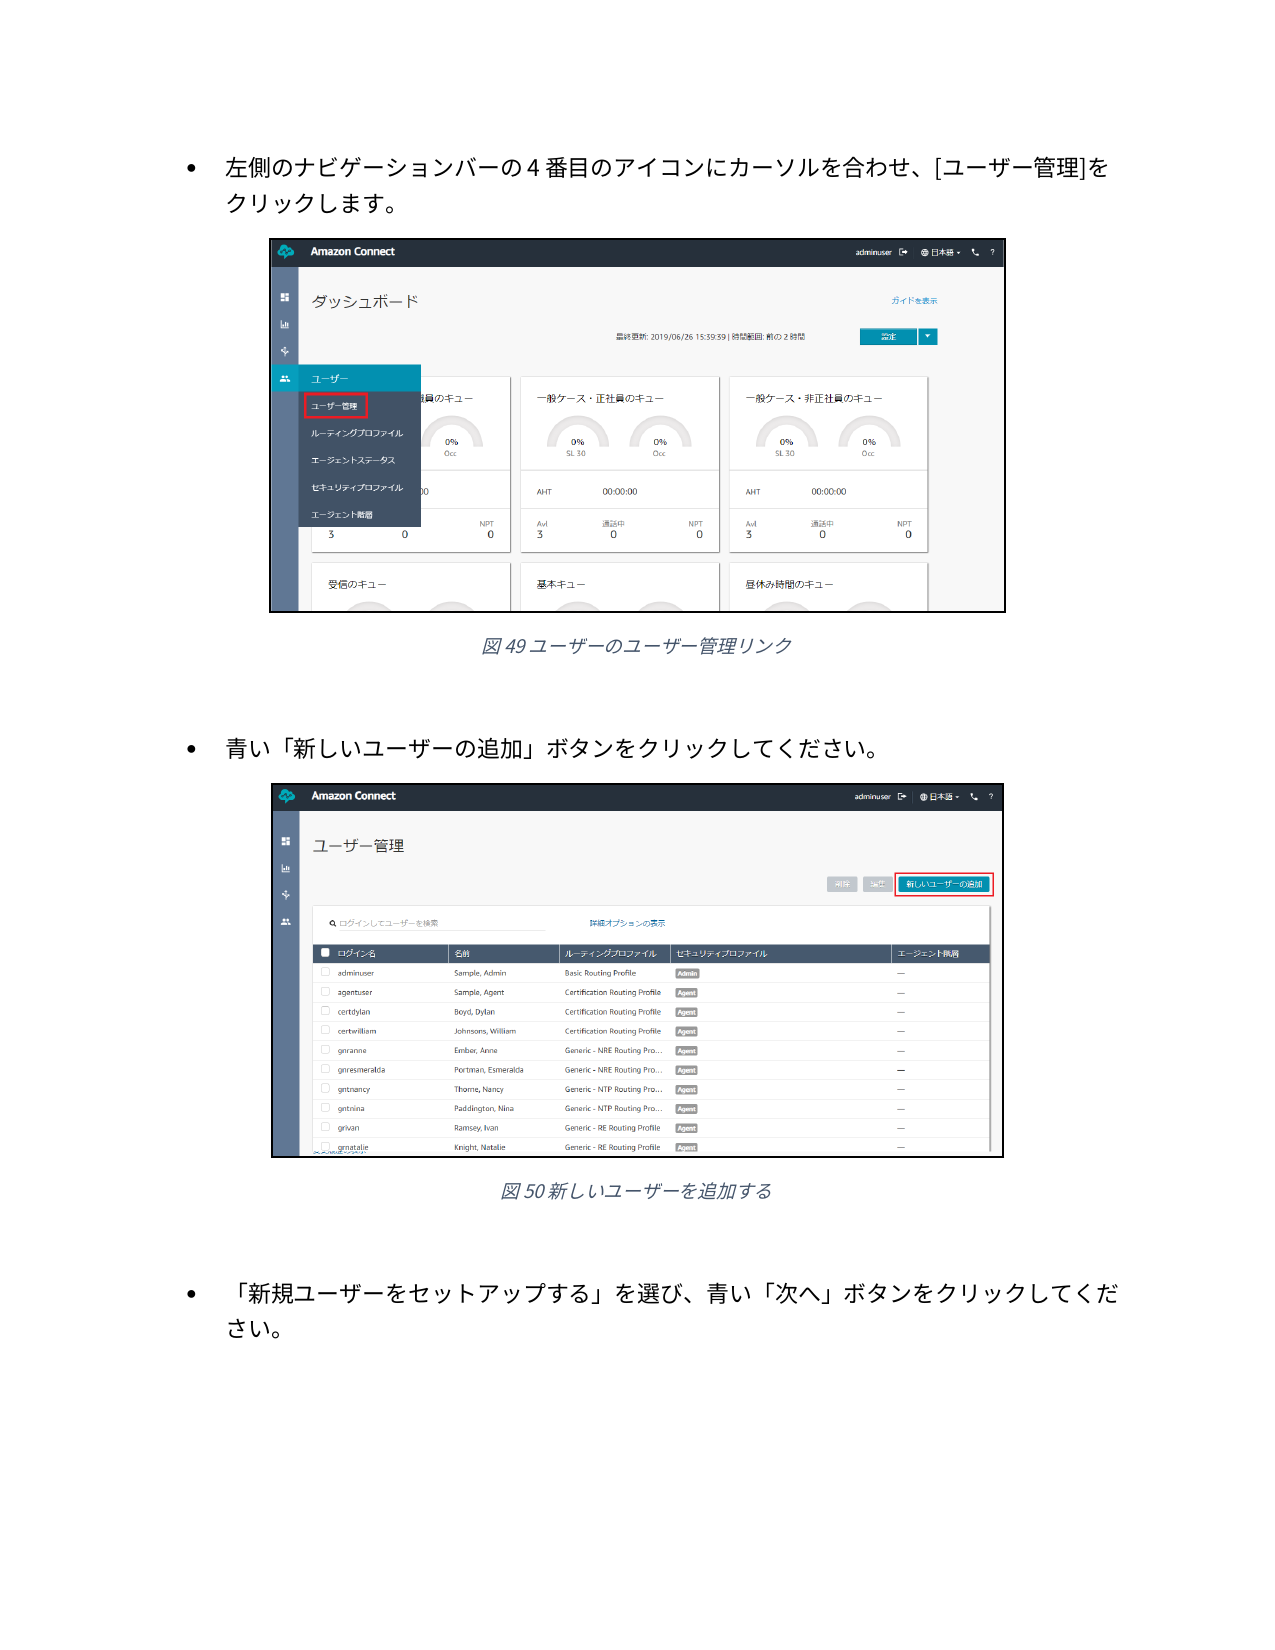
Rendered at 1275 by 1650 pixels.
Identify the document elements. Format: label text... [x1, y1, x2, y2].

text 図50新しいユーザーを追加する [150, 1177, 1125, 1204]
list 「新規ユーザーをセットアップする」を選び、青い「次へ」ボタンをクリックしてください。 [187, 1275, 1125, 1344]
list 左側のナビゲーションバーの4番目のアイコンにカーソルを合わせ、[ユーザー管理]をクリックします。 [187, 150, 1125, 219]
text 図49ユーザーのユーザー管理リンク [150, 632, 1125, 659]
picture [273, 785, 1002, 1156]
list 青い「新しいユーザーの追加」ボタンをクリックしてください。 [187, 731, 1125, 764]
picture [271, 240, 1004, 611]
